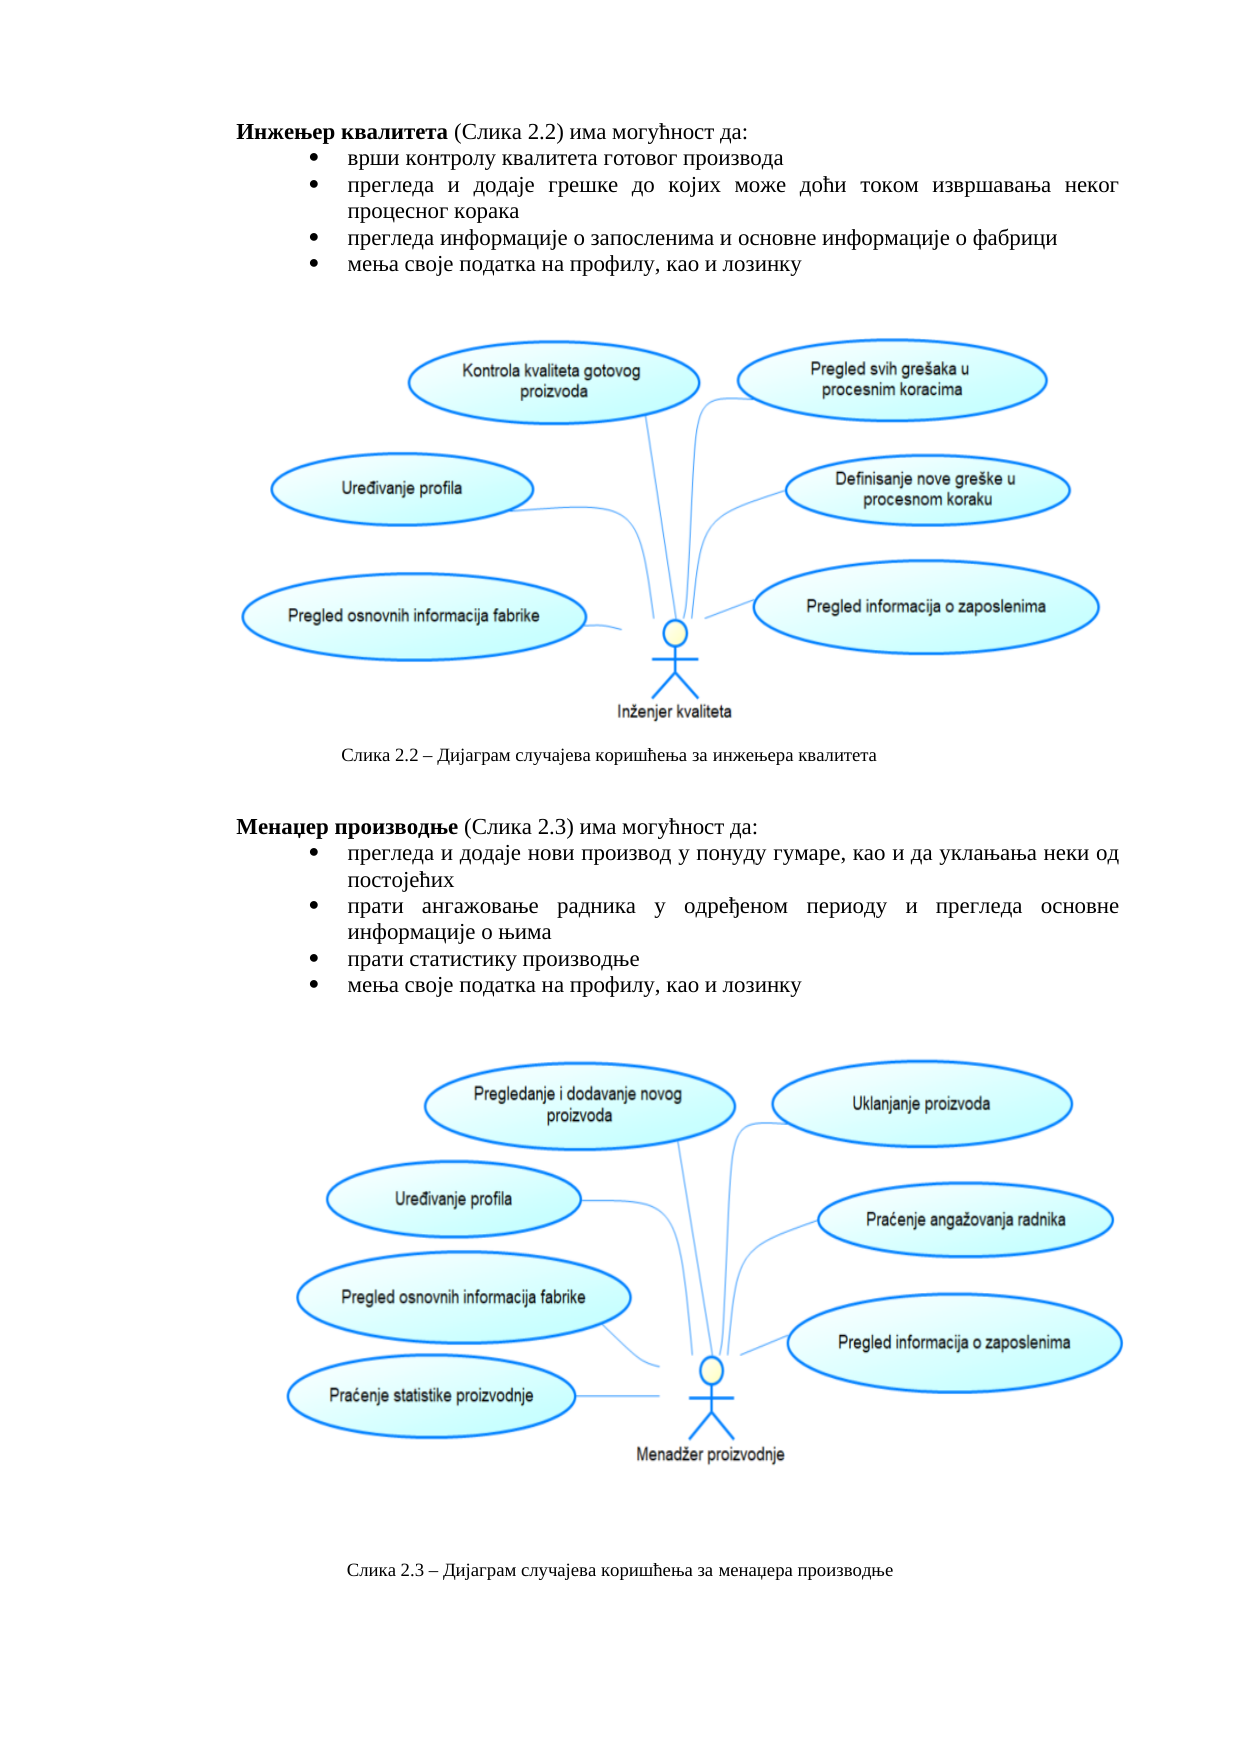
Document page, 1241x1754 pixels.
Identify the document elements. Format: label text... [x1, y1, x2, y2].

list врши контролу квалитета готовог производа [310, 144, 1120, 171]
list прати статистику производње [310, 945, 1120, 971]
picture [236, 302, 1121, 734]
picture [236, 1050, 1157, 1491]
text Менаџер производње (Слика 2.3) има могућност да: [236, 813, 1120, 839]
list прати ангажовање радника у одређеном периоду и прегледа основне информације о њима [310, 892, 1120, 945]
list прегледа и додаје грешке до којих може доћи током извршавања неког процесног корака [310, 171, 1120, 223]
list прегледа и додаје нови производ у понуду гумаре, као и да уклањања неки од постојећих [310, 839, 1120, 892]
text Инжењер квалитета (Слика 2.2) има могућност да: [236, 118, 1120, 144]
list прегледа информације о запосленима и основне информације о фабрици [310, 223, 1120, 250]
list мења своје податка на профилу, као и лозинку [310, 250, 1120, 276]
list мења своје податка на профилу, као и лозинку [310, 971, 1120, 997]
